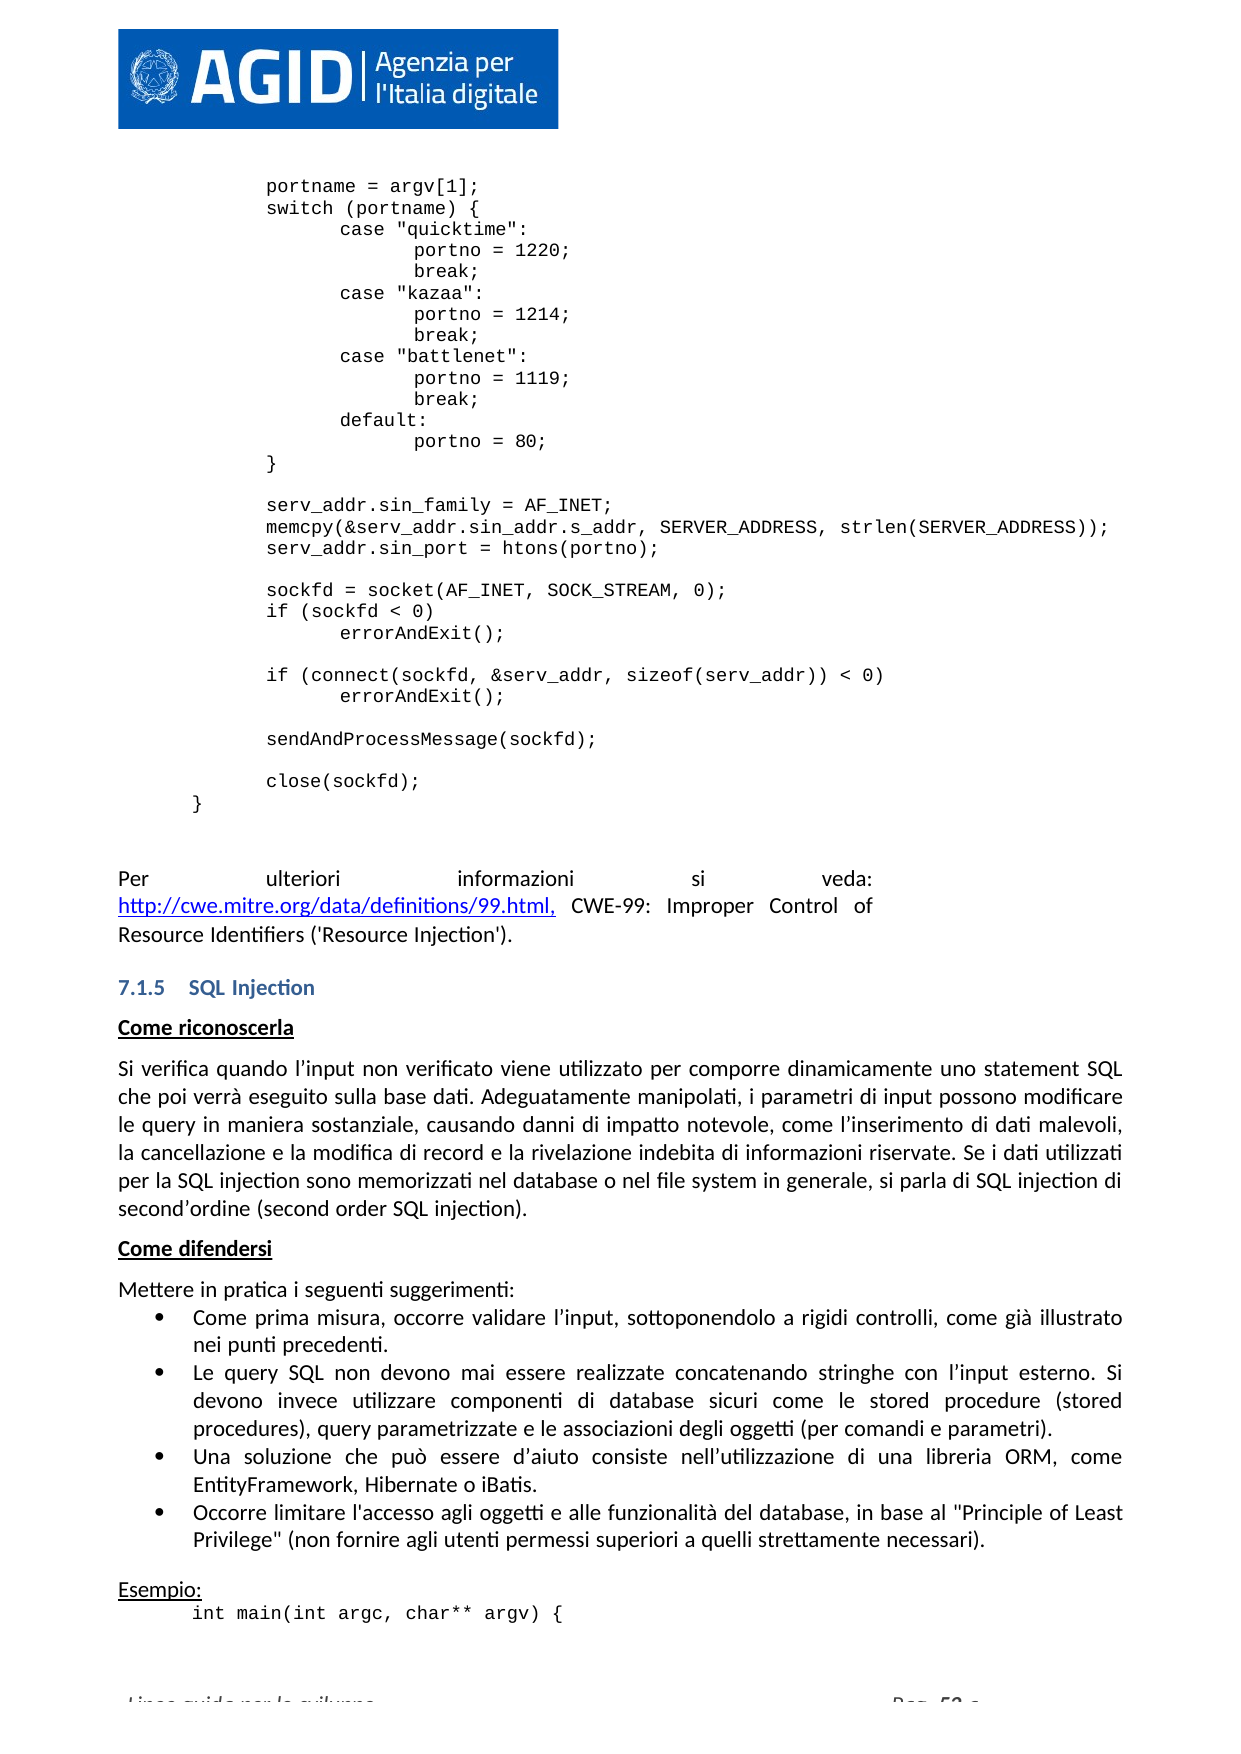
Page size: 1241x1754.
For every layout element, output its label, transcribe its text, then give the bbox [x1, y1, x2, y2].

text case "kazaa": [339, 283, 1194, 305]
text Si verifica quando l’input non verificato viene utilizzato per comporre dinamicamente uno statement SQL che poi verrà eseguito sulla base dati. Adeguatamente manipolati, i parametri di input possono modificare le query in maniera sostanziale, causando danni di impatto notevole, come l’inserimento di dati malevoli, la cancellazione e la modifica di record e la rivelazione indebita di informazioni riservate. Se i dati utilizzati per la SQL injection sono memorizzati nel database o nel file system in generale, si parla di SQL injection di second’ordine (second order SQL injection). [118, 1054, 1123, 1222]
text serv_addr.sin_family = AF_INET; [266, 496, 1194, 517]
subtitle SQL Injection Come riconoscerla [118, 973, 315, 1041]
text Mettere in pratica i seguenti suggerimenti: [118, 1275, 1194, 1303]
text Esempio: [118, 1575, 1194, 1603]
text default: [339, 411, 1194, 432]
text case "battlenet": [339, 347, 1194, 368]
text sendAndProcessMessage(sockfd); [266, 730, 1194, 751]
text int main(int argc, char** argv) { [192, 1603, 1194, 1625]
text errorAndExit(); [339, 623, 1194, 645]
text Per ulteriori informazioni si veda: http://cwe.mitre.org/data/definitions/99.html, CWE-99: Improper Control of Resource Identifiers ('Resource Injection'). [118, 864, 873, 948]
list Le query SQL non devono mai essere realizzate concatenando stringhe con l’input esterno. Si devono invece utilizzare componenti di database sicuri come le stored procedure (stored procedures), query parametrizzate e le associazioni degli oggetti (per comandi e parametri). [155, 1358, 1123, 1442]
list Una soluzione che può essere d’aiuto consiste nell’utilizzazione di una libreria ORM, come EntityFramework, Hibernate o iBatis. [155, 1442, 1123, 1498]
text portname = argv[1]; switch (portname) { [266, 177, 542, 220]
picture [118, 29, 559, 129]
text } [192, 793, 1194, 815]
text portno = 80; [413, 432, 1194, 453]
text } [266, 453, 1194, 475]
text portno = 1214; break; [413, 305, 632, 347]
subtitle Come difendersi [118, 1234, 1194, 1262]
list Occorre limitare l'accesso agli oggetti e alle funzionalità del database, in base al "Principle of Least Privilege" (non fornire agli utenti permessi superiori a quelli strettamente necessari). [155, 1499, 1123, 1554]
list Come prima misura, occorre validare l’input, sottoponendolo a rigidi controlli, come già illustrato nei punti precedenti. [155, 1303, 1123, 1358]
text sockfd = socket(AF_INET, SOCK_STREAM, 0); if (sockfd < 0) [266, 581, 732, 623]
text if (connect(sockfd, &serv_addr, sizeof(serv_addr)) < 0) errorAndExit(); [266, 666, 961, 708]
text memcpy(&serv_addr.sin_addr.s_addr, SERVER_ADDRESS, strlen(SERVER_ADDRESS)); serv_addr.sin_port = htons(portno); [266, 517, 1194, 560]
text portno = 1119; break; [413, 368, 632, 411]
text portno = 1220; break; [413, 241, 632, 283]
text close(sockfd); [266, 772, 1194, 793]
text case "quicktime": [339, 220, 1194, 241]
